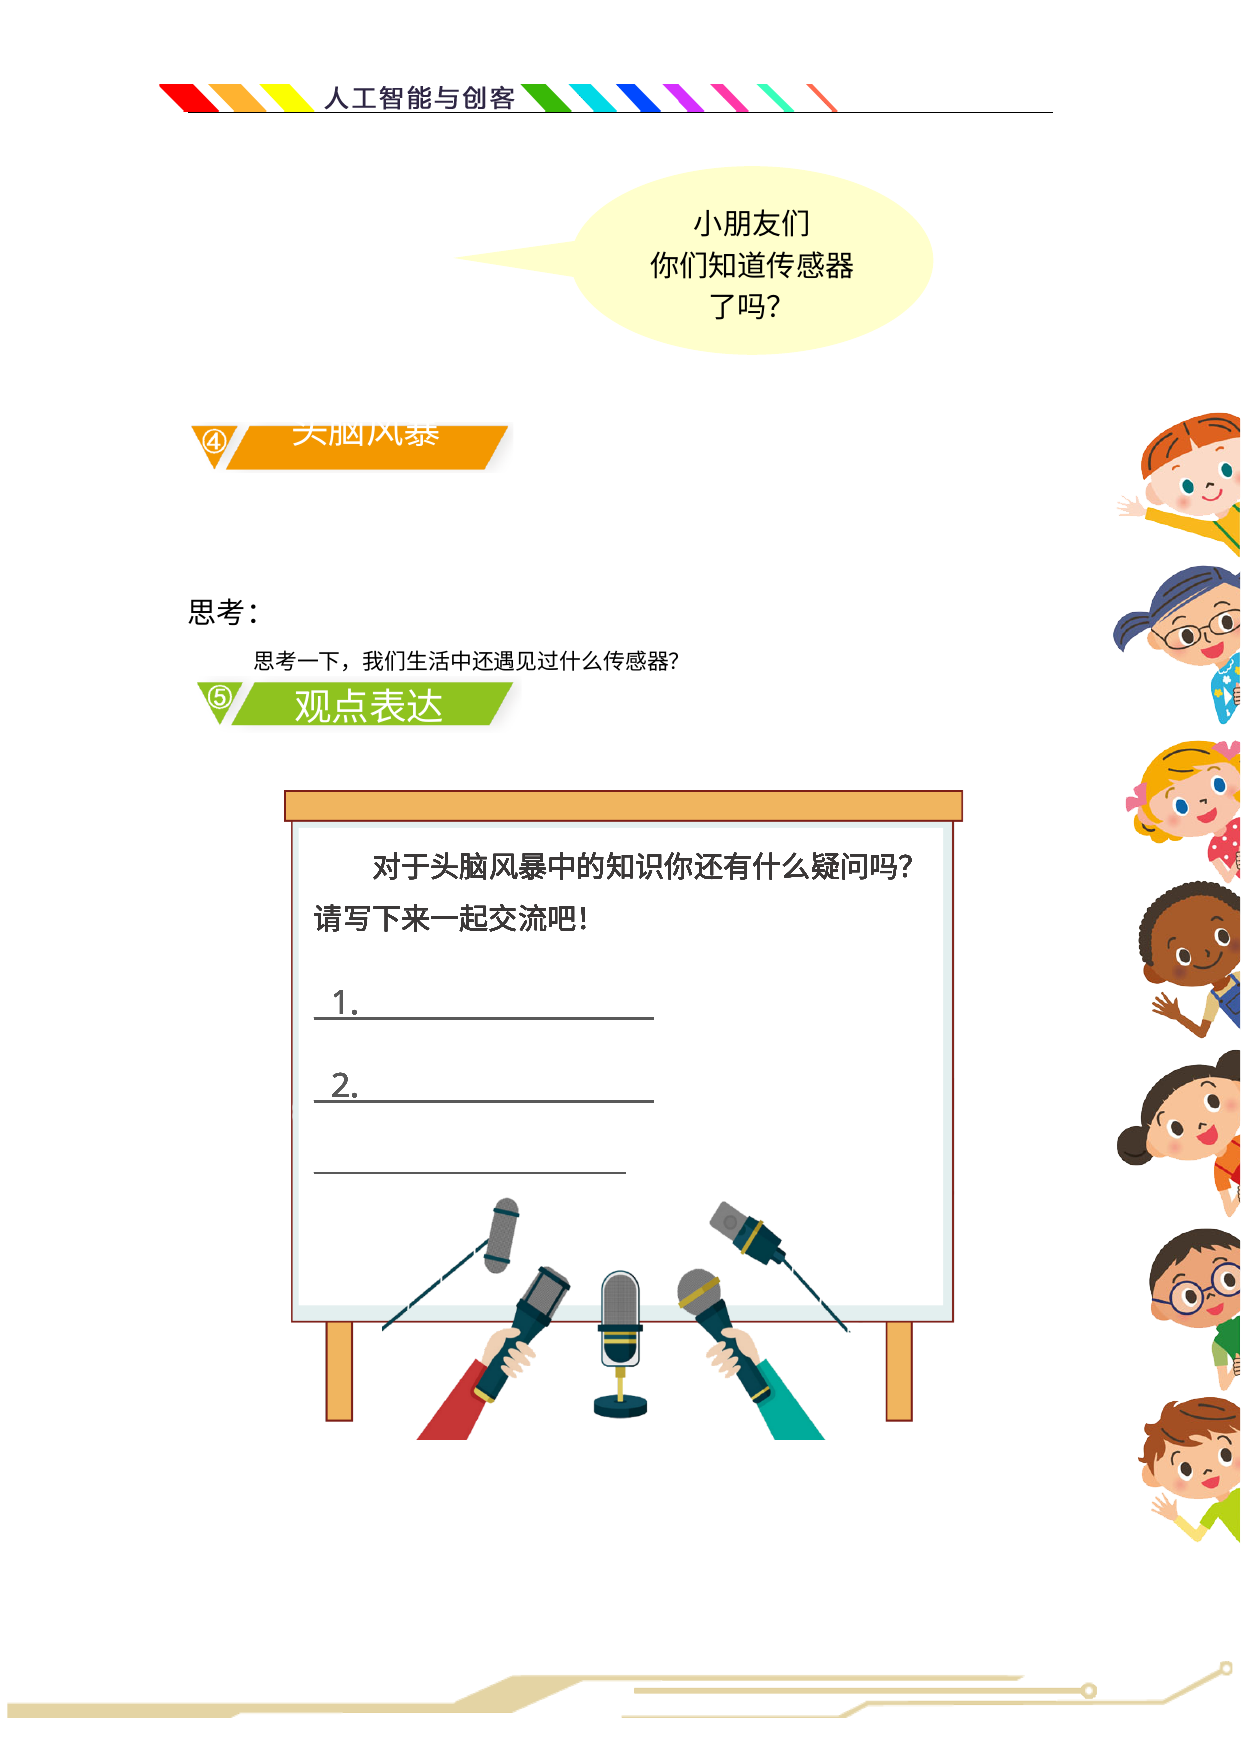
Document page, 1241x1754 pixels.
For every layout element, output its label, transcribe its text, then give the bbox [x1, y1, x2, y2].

picture [187, 422, 514, 473]
text 思考： [187, 579, 1053, 644]
picture [159, 84, 1198, 112]
picture [284, 790, 967, 1440]
text 思考一下，我们生活中还遇见过什么传感器？ [187, 644, 1053, 676]
picture [187, 676, 522, 733]
picture [1113, 384, 1241, 1557]
